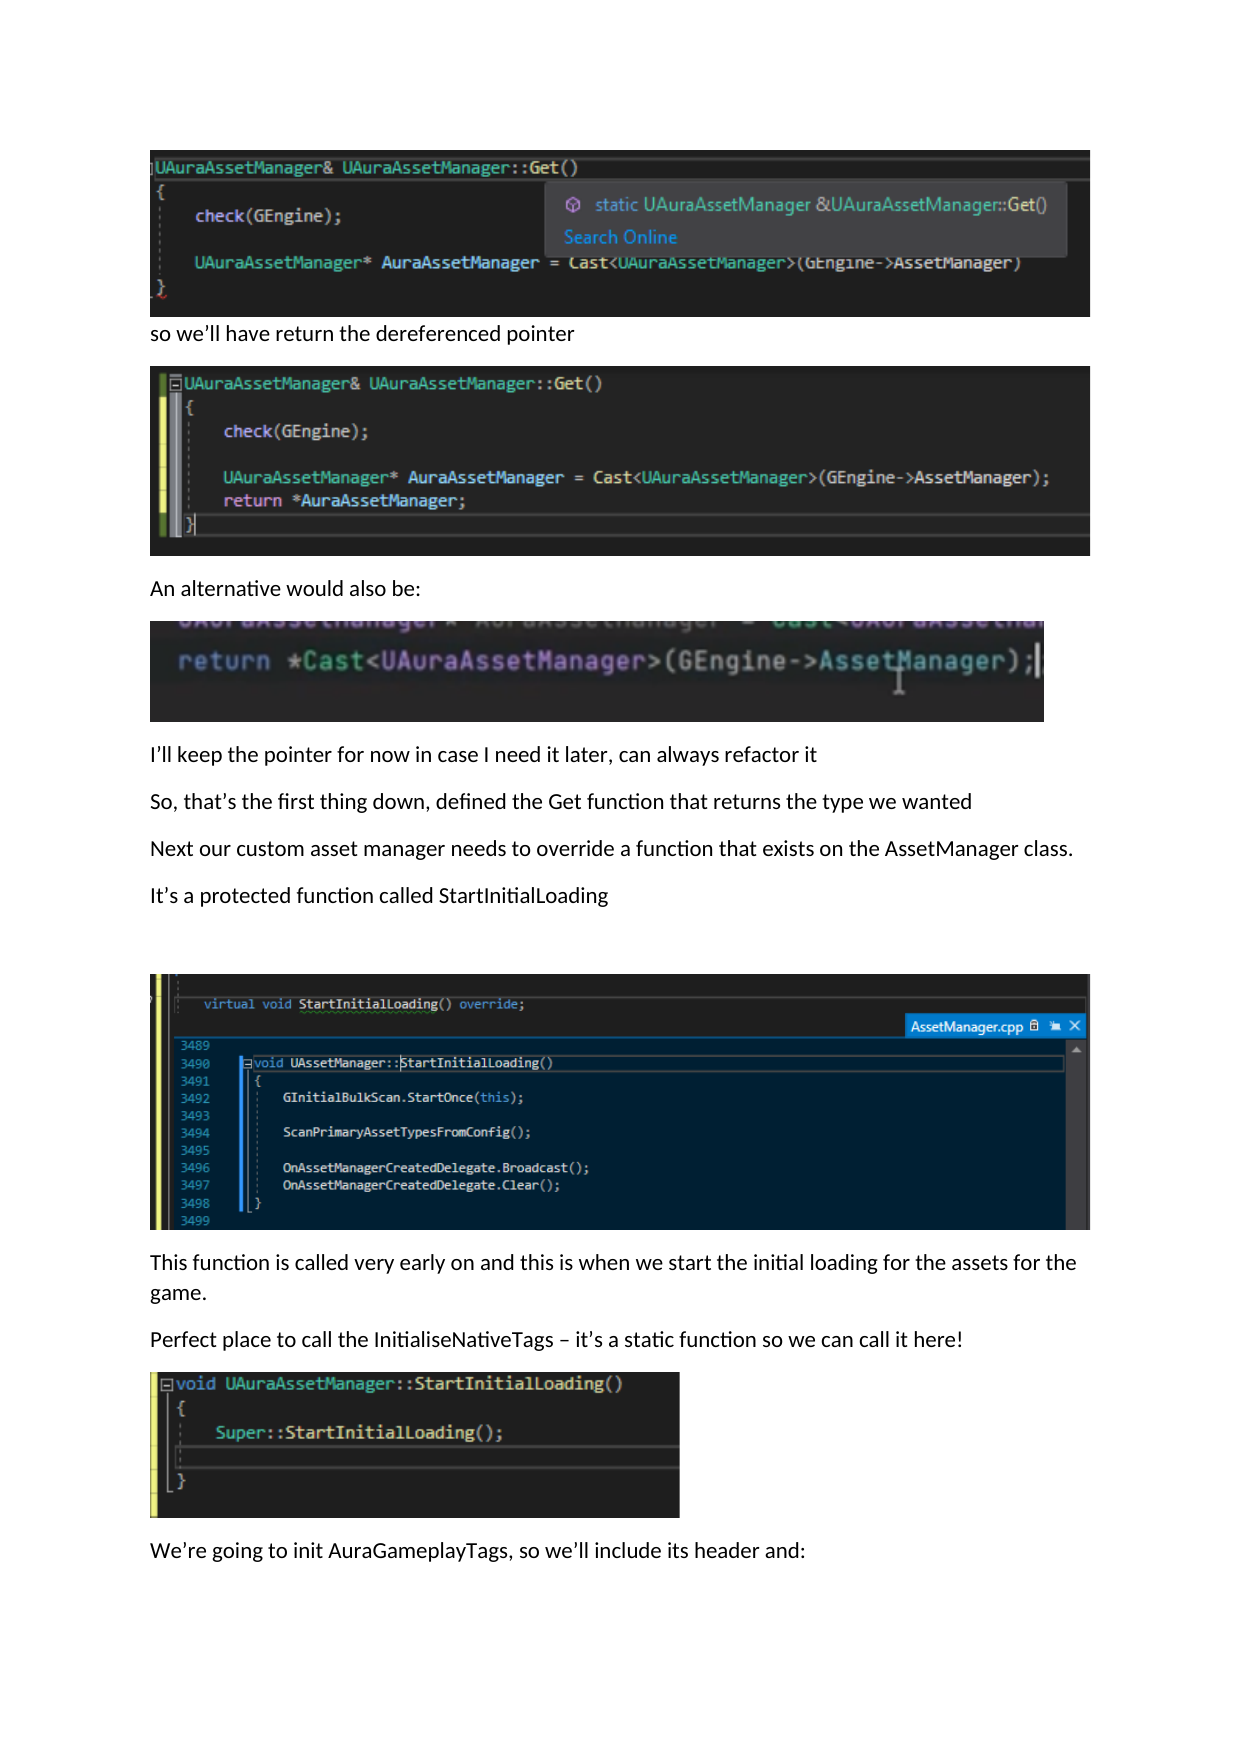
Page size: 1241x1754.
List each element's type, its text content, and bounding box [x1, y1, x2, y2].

text An alternative would also be: [150, 574, 1090, 602]
picture [150, 1372, 680, 1518]
picture [150, 150, 1091, 317]
picture [150, 366, 1091, 556]
text Perfect place to call the InitialiseNativeTags – it’s a static function so we can call it here! [150, 1325, 1090, 1353]
text I’ll keep the pointer for now in case I need it later, can always refactor it [150, 740, 1090, 768]
picture [150, 974, 1091, 1230]
text It’s a protected function called StartInitialLoading [150, 881, 1090, 909]
text Next our custom asset manager needs to override a function that exists on the AssetManager class. [150, 834, 1090, 862]
picture [150, 621, 1044, 722]
text So, that’s the first thing down, defined the Get function that returns the type we wanted [150, 787, 1090, 815]
text We’re going to init AuraGameplayTags, so we’ll include its header and: [150, 1536, 1090, 1564]
text This function is called very early on and this is when we start the initial loading for the assets for the game. [150, 1248, 1090, 1306]
text so we’ll have return the dereferenced pointer [150, 317, 1090, 347]
